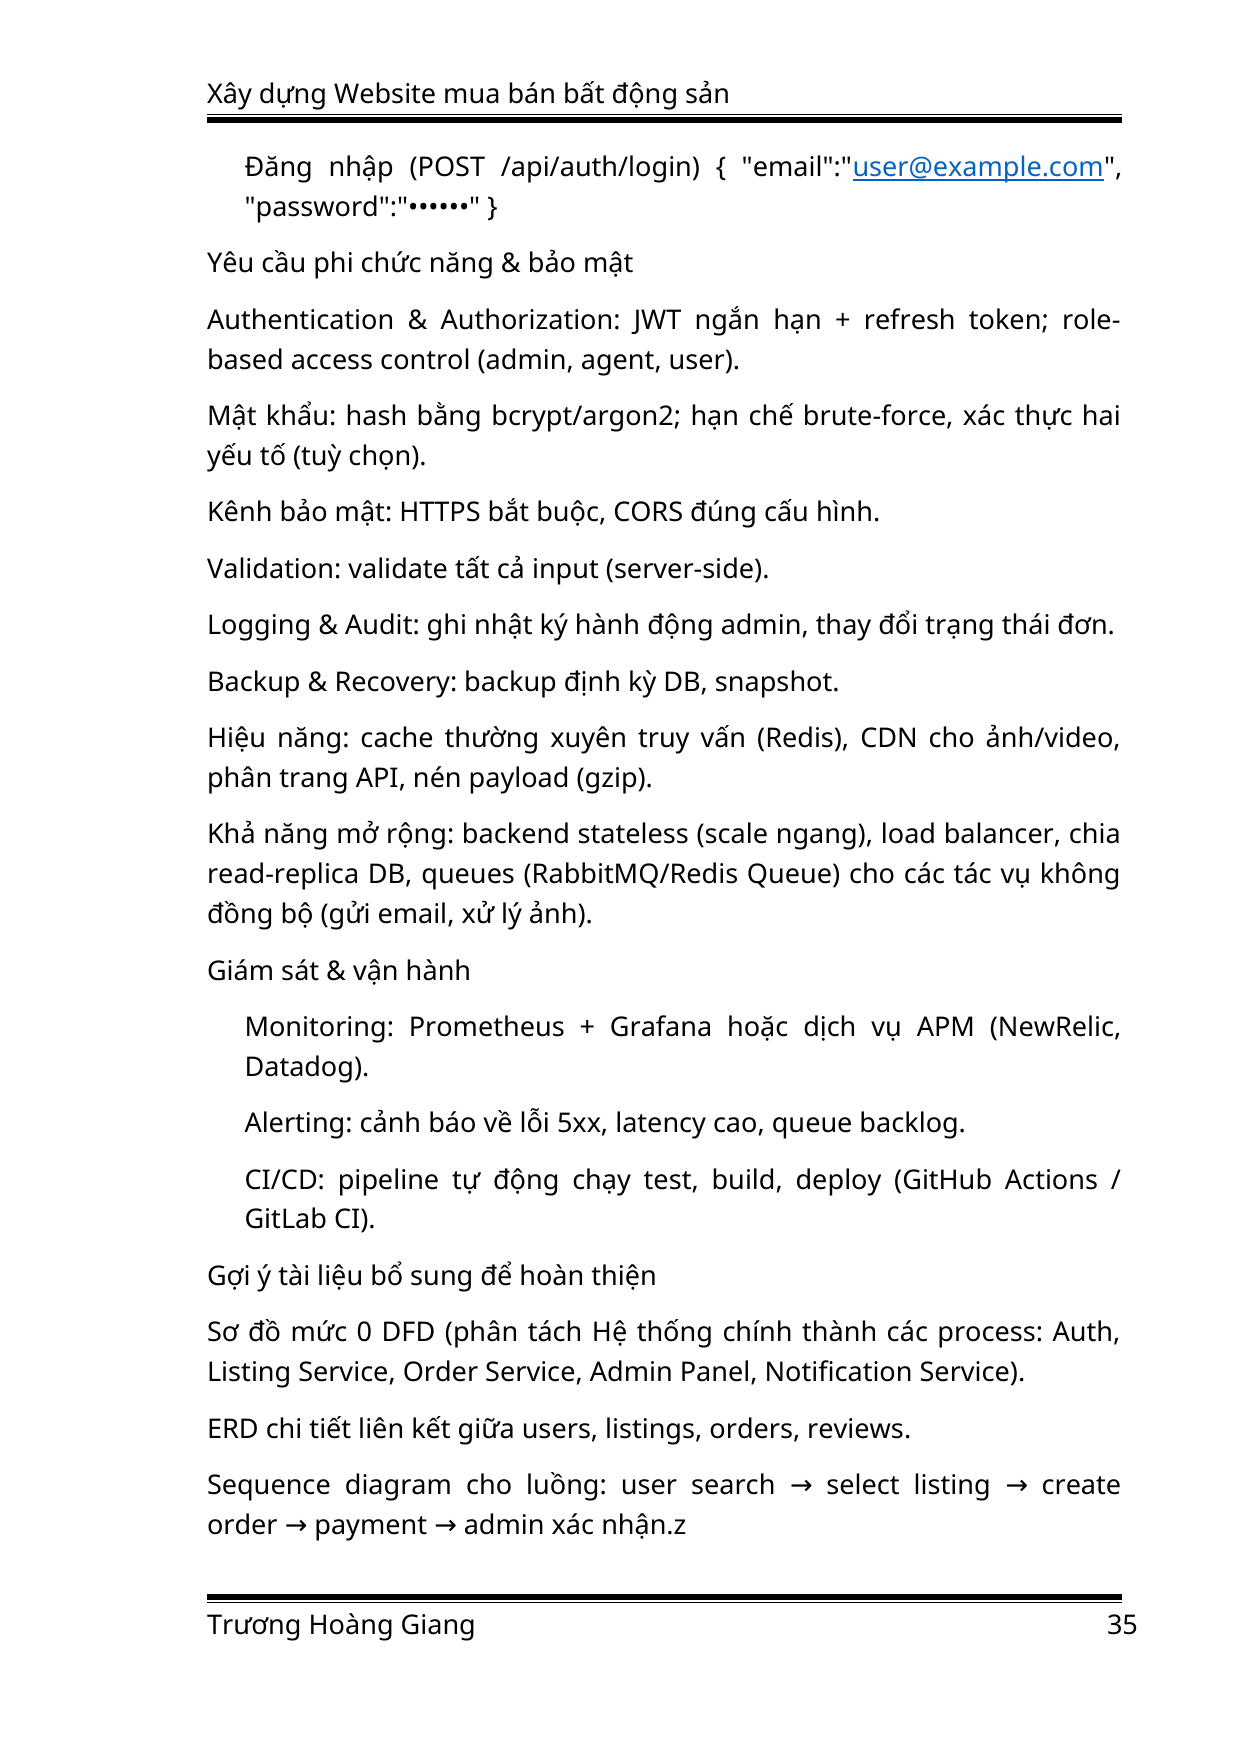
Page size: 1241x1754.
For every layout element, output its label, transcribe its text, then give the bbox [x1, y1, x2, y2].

text Authentication & Authorization: JWT ngắn hạn + refresh token; role-based access control (admin, agent, user). [207, 300, 1122, 377]
text Gợi ý tài liệu bổ sung để hoàn thiện [207, 1256, 1122, 1293]
text Kênh bảo mật: HTTPS bắt buộc, CORS đúng cấu hình. [207, 493, 1122, 530]
text Validation: validate tất cả input (server-side). [207, 549, 1122, 586]
text Hiệu năng: cache thường xuyên truy vấn (Redis), CDN cho ảnh/video, phân trang API, nén payload (gzip). [207, 719, 1122, 795]
text Monitoring: Prometheus + Grafana hoặc dịch vụ APM (NewRelic, Datadog). [244, 1007, 1122, 1084]
text Sơ đồ mức 0 DFD (phân tách Hệ thống chính thành các process: Auth, Listing Service, Order Service, Admin Panel, Notification Service). [207, 1313, 1122, 1389]
text Đăng nhập (POST /api/auth/login) { "email":"user@example.com", "password":"••••••" } [244, 148, 1122, 224]
text Backup & Recovery: backup định kỳ DB, snapshot. [207, 662, 1122, 699]
text Mật khẩu: hash bằng bcrypt/argon2; hạn chế brute-force, xác thực hai yếu tố (tuỳ chọn). [207, 397, 1122, 473]
text Yêu cầu phi chức năng & bảo mật [207, 244, 1122, 281]
text Khả năng mở rộng: backend stateless (scale ngang), load balancer, chia read-replica DB, queues (RabbitMQ/Redis Queue) cho các tác vụ không đồng bộ (gửi email, xử lý ảnh). [207, 815, 1122, 931]
text Sequence diagram cho luồng: user search → select listing → create order → payment → admin xác nhận.z [207, 1466, 1122, 1542]
text Giám sát & vận hành [207, 951, 1122, 988]
text Logging & Audit: ghi nhật ký hành động admin, thay đổi trạng thái đơn. [207, 606, 1122, 643]
text Alerting: cảnh báo về lỗi 5xx, latency cao, queue backlog. [244, 1104, 1122, 1141]
text CI/CD: pipeline tự động chạy test, build, deploy (GitHub Actions / GitLab CI). [244, 1160, 1122, 1237]
text ERD chi tiết liên kết giữa users, listings, orders, reviews. [207, 1409, 1122, 1446]
